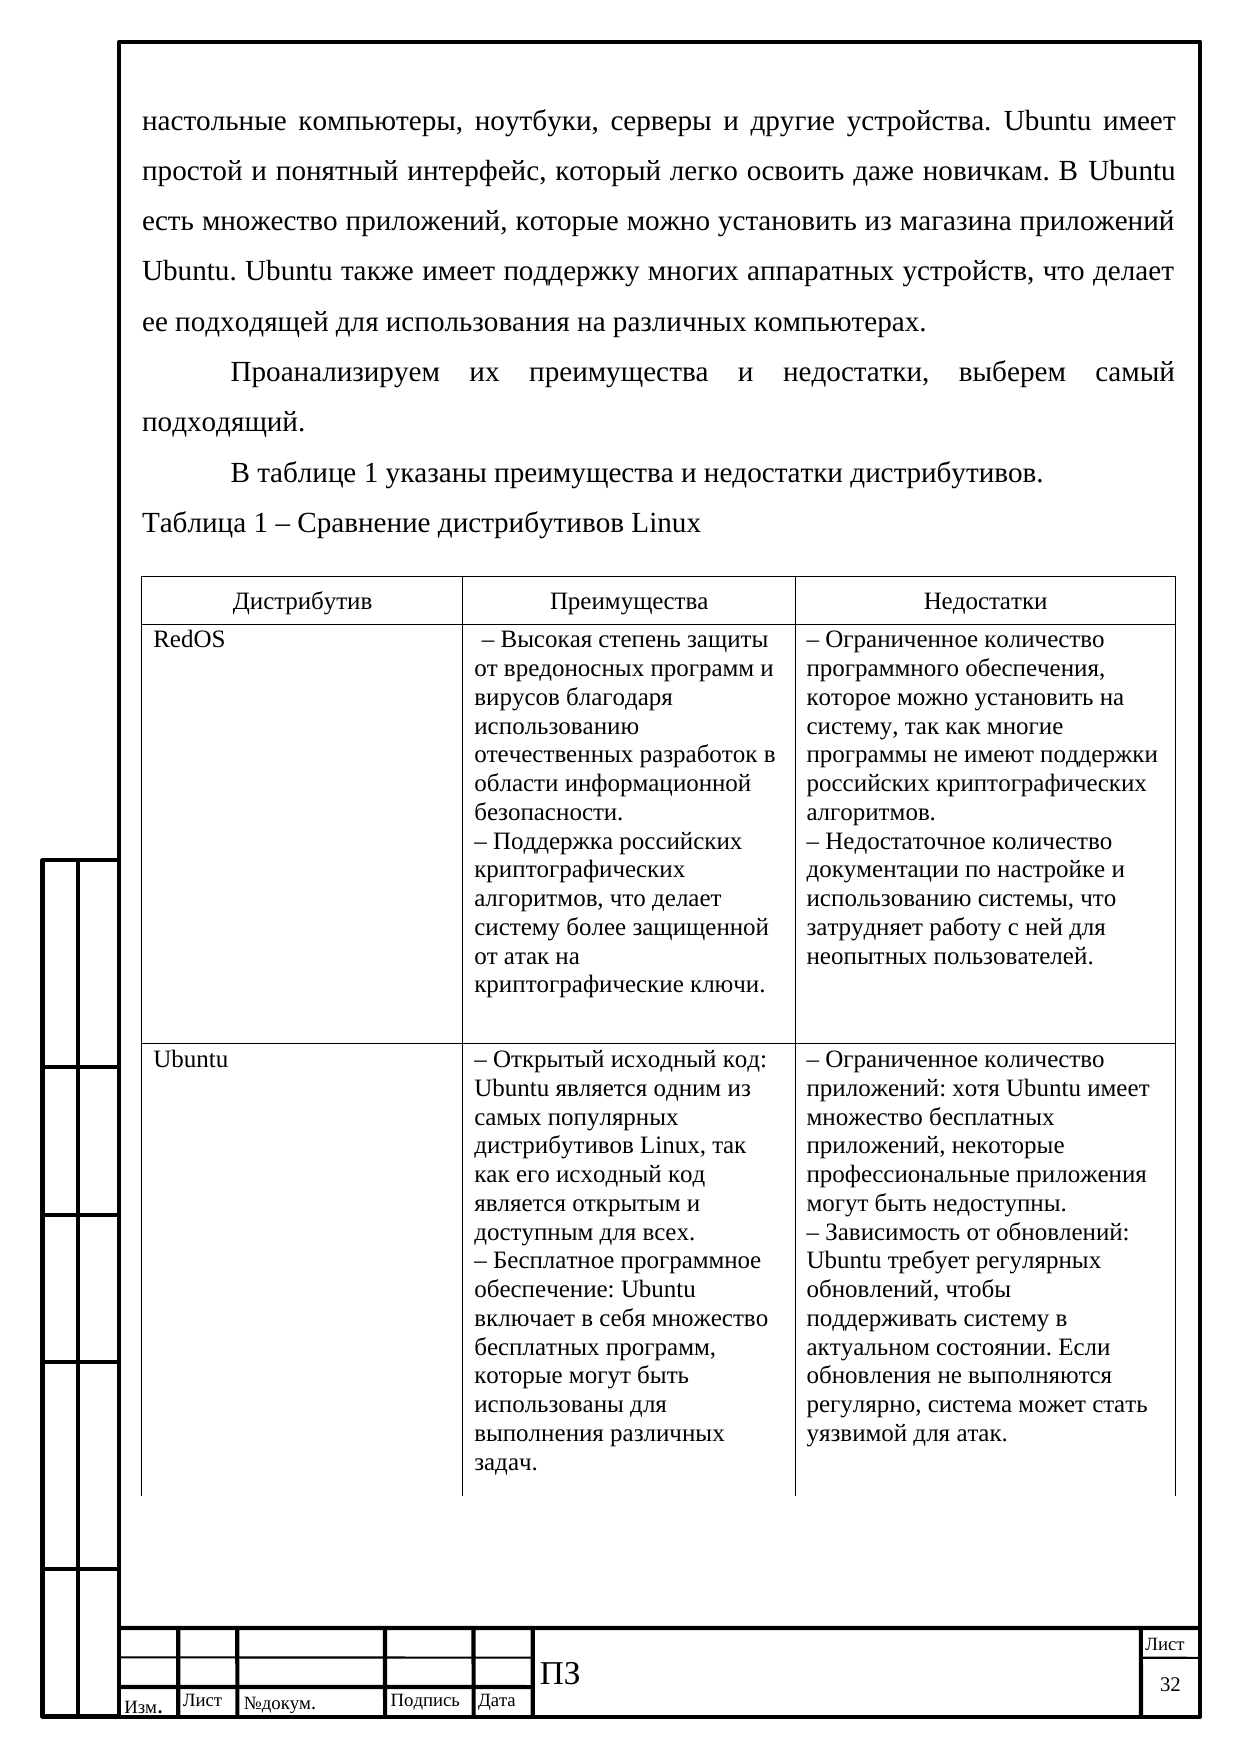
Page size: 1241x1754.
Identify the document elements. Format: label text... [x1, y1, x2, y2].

table_cell – Ограниченное количество программного обеспечения, которое можно установить на систему, так как многие программы не имеют поддержки российских криптографических алгоритмов. – Недостаточное количество документации по настройке и использованию системы, что затрудняет работу с ней для неопытных пользователей. [796, 625, 1175, 1043]
table_cell – Высокая степень защиты от вредоносных программ и вирусов благодаря использованию отечественных разработок в области информационной безопасности. – Поддержка российских криптографических алгоритмов, что делает систему более защищенной от атак на криптографические ключи. [463, 625, 795, 1043]
table_cell Ubuntu [142, 1044, 462, 1496]
table_header Дистрибутив [142, 577, 462, 623]
list Проанализируем их преимущества и недостатки, выберем самый подходящий. [142, 354, 1175, 438]
table_header Преимущества [463, 577, 795, 623]
table_cell – Ограниченное количество приложений: хотя Ubuntu имеет множество бесплатных приложений, некоторые профессиональные приложения могут быть недоступны. – Зависимость от обновлений: Ubuntu требует регулярных обновлений, чтобы поддерживать систему в актуальном состоянии. Если обновления не выполняются регулярно, система может стать уязвимой для атак. [796, 1044, 1175, 1496]
table_header Недостатки [796, 577, 1175, 623]
list В таблице 1 указаны преимущества и недостатки дистрибутивов. [142, 455, 1175, 488]
list Таблица 1 – Сравнение дистрибутивов Linux [142, 505, 1169, 539]
table_cell – Открытый исходный код: Ubuntu является одним из самых популярных дистрибутивов Linux, так как его исходный код является открытым и доступным для всех. – Бесплатное программное обеспечение: Ubuntu включает в себя множество бесплатных программ, которые могут быть использованы для выполнения различных задач. [463, 1044, 795, 1496]
table_cell RedOS [142, 625, 462, 1043]
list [142, 103, 1175, 337]
